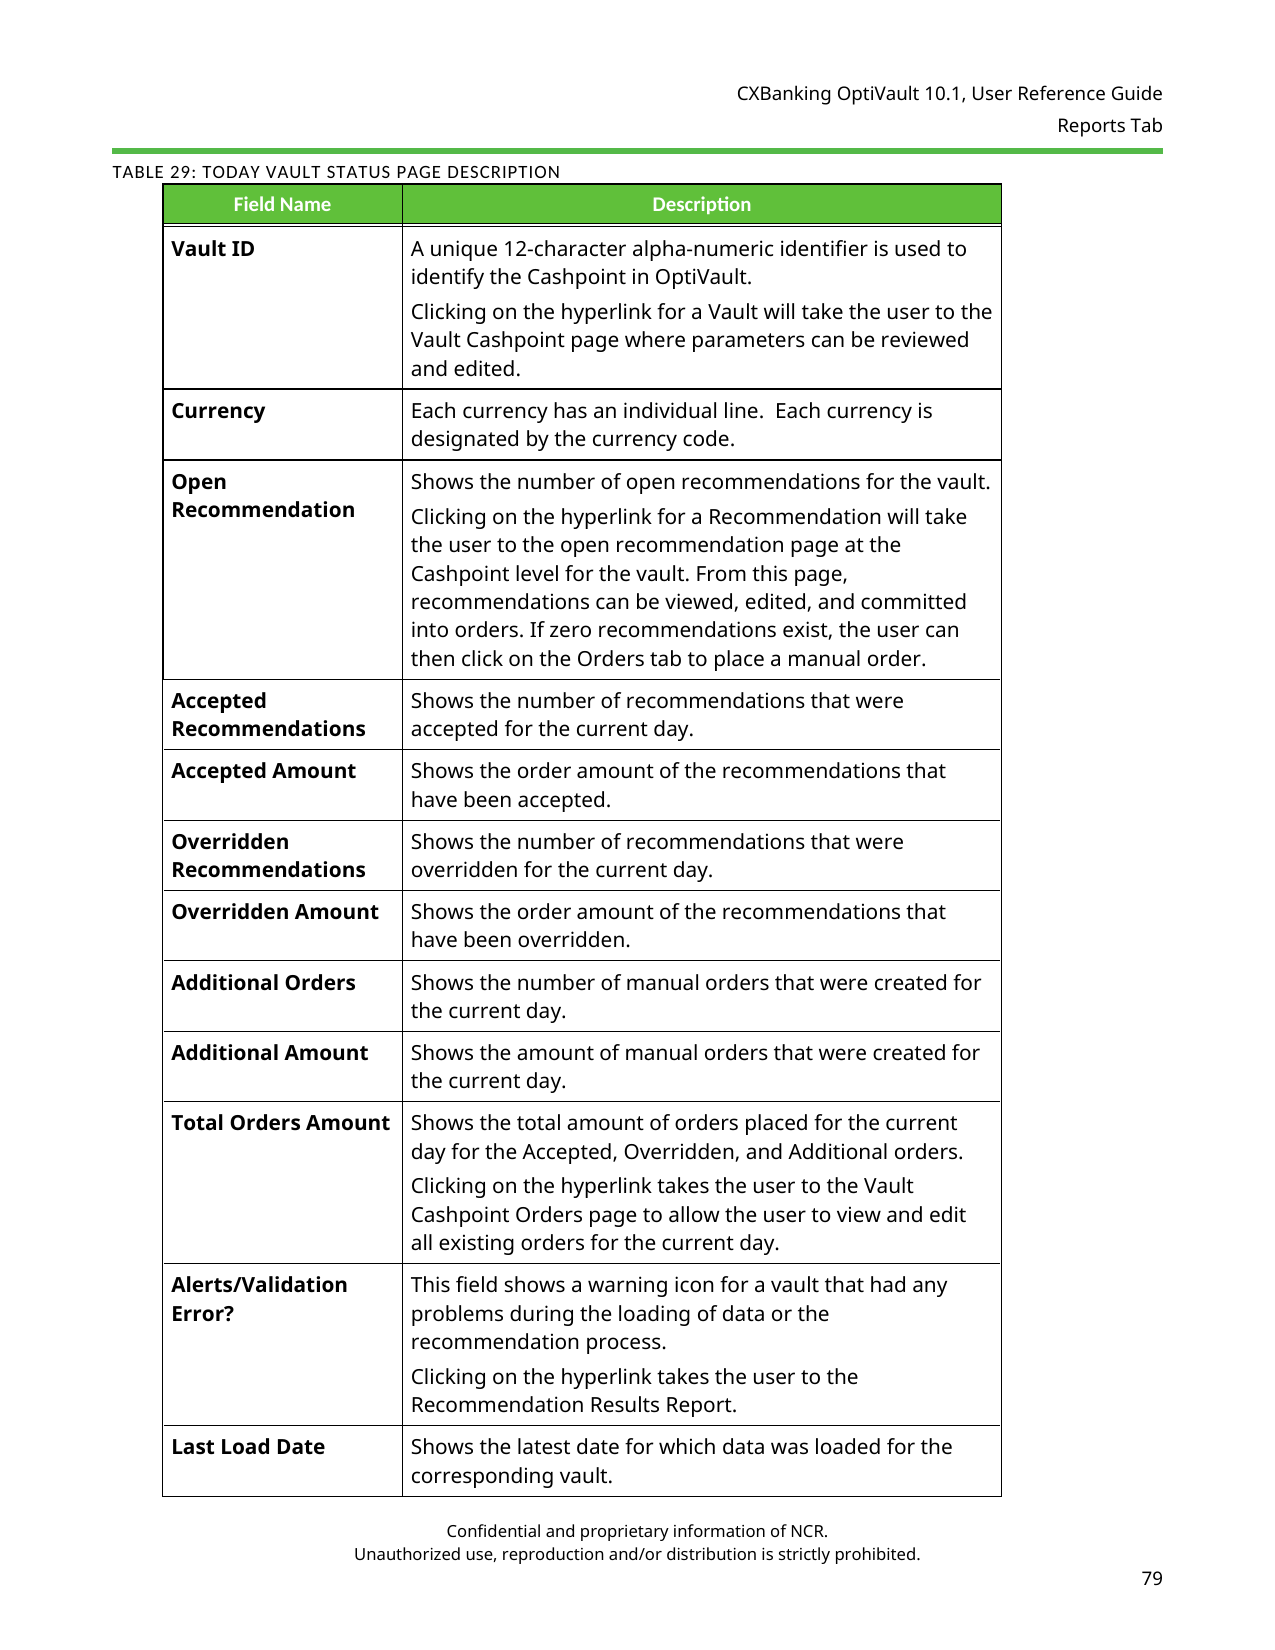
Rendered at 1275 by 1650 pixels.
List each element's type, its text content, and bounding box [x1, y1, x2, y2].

table_cell This field shows a warning icon for a vault that had any problems during the loading of data or the recommendation process. Clicking on the hyperlink takes the user to the Recommendation Results Report. [403, 1263, 1001, 1425]
table_cell Shows the number of recommendations that were overridden for the current day. [403, 820, 1001, 890]
table_header Description [403, 185, 1001, 223]
table_cell Last Load Date [163, 1426, 402, 1496]
table_cell Shows the number of manual orders that were created for the current day. [403, 960, 1001, 1031]
table_cell Shows the number of recommendations that were accepted for the current day. [403, 679, 1001, 749]
table_cell Open Recommendation [164, 461, 402, 679]
table_cell Shows the total amount of orders placed for the current day for the Accepted, Overridden, and Additional orders. Clicking on the hyperlink takes the user to the Vault Cashpoint Orders page to allow the user to view and edit all existing orders for the current day. [403, 1101, 1001, 1263]
table_cell Shows the latest date for which data was loaded for the corresponding vault. [403, 1425, 1001, 1496]
table_cell Shows the number of open recommendations for the vault. Clicking on the hyperlink for a Recommendation will take the user to the open recommendation page at the Cashpoint level for the vault. From this page, recommendations can be viewed, edited, and committed into orders. If zero recommendations exist, the user can then click on the Orders tab to place a manual order. [403, 461, 1001, 679]
table_cell Overridden Amount [163, 891, 402, 960]
table_cell Overridden Recommendations [163, 821, 402, 890]
table_cell Currency [164, 390, 402, 459]
table_cell Additional Orders [163, 961, 402, 1031]
table_cell Total Orders Amount [163, 1102, 402, 1263]
table_cell A unique 12-character alpha-numeric identifier is used to identify the Cashpoint in OptiVault. Clicking on the hyperlink for a Vault will take the user to the Vault Cashpoint page where parameters can be reviewed and edited. [403, 227, 1001, 388]
table_cell Shows the order amount of the recommendations that have been accepted. [403, 749, 1001, 819]
table_cell Each currency has an individual line. Each currency is designated by the currency code. [403, 390, 1001, 459]
table_cell Shows the order amount of the recommendations that have been overridden. [403, 890, 1001, 960]
table_cell Additional Amount [163, 1032, 402, 1101]
table_cell Accepted Recommendations [163, 680, 402, 749]
table_cell Shows the amount of manual orders that were created for the current day. [403, 1031, 1001, 1101]
table_cell Vault ID [164, 227, 402, 388]
table_cell Accepted Amount [163, 750, 402, 819]
table_header Field Name [164, 185, 402, 223]
table_cell Alerts/Validation Error? [163, 1264, 402, 1425]
